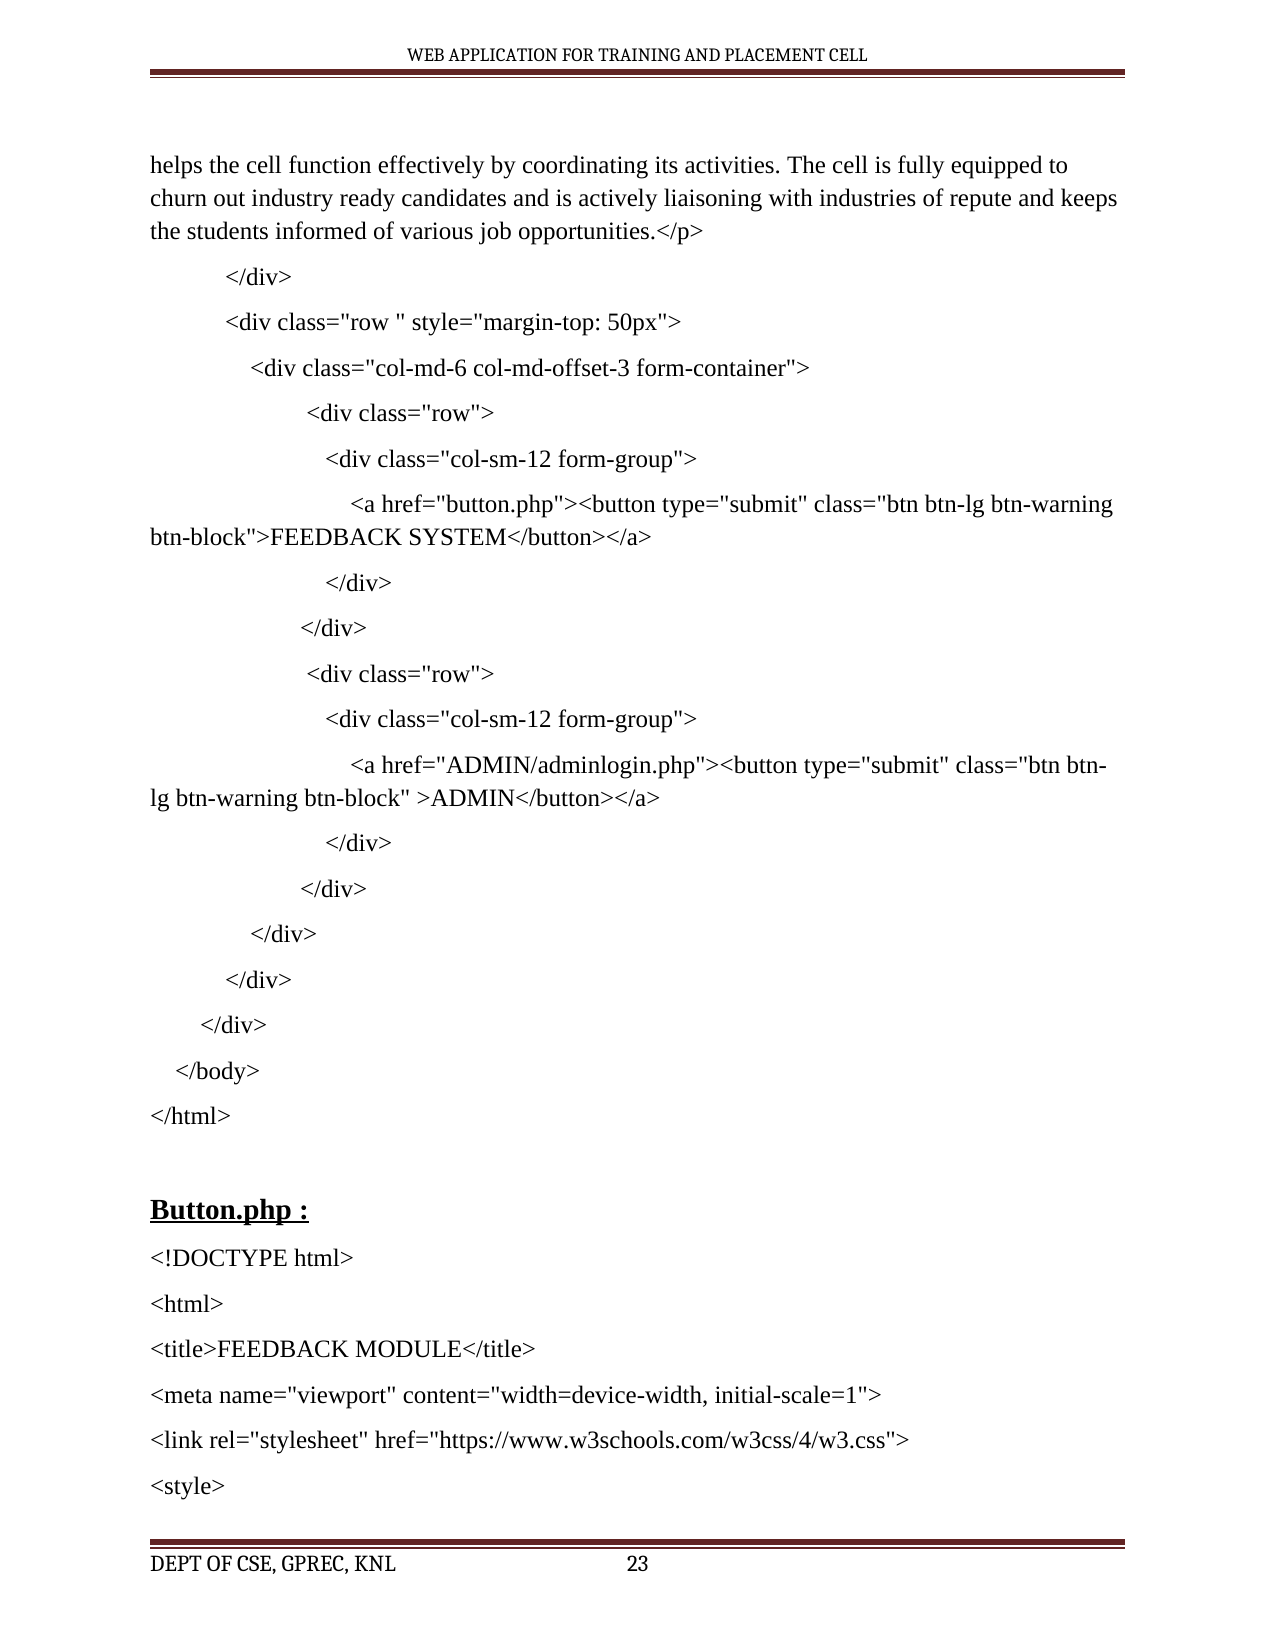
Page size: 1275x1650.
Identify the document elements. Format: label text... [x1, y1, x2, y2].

text </div> [150, 919, 1125, 948]
text </div> [150, 613, 1125, 642]
text </div> [150, 828, 1125, 857]
text <html> [150, 1289, 1125, 1318]
text </div> [150, 965, 1125, 994]
text </div> [150, 874, 1125, 903]
text <meta name="viewport" content="width=device-width, initial-scale=1"> [150, 1380, 1125, 1409]
text <link rel="stylesheet" href="https://www.w3schools.com/w3css/4/w3.css"> [150, 1426, 1125, 1454]
text <title>FEEDBACK MODULE</title> [150, 1334, 1125, 1363]
text </div> [150, 568, 1125, 596]
text <a href="button.php"><button type="submit" class="btn btn-lg btn-warning btn-block">FEEDBACK SYSTEM</button></a> [150, 489, 1125, 551]
text <a href="ADMIN/adminlogin.php"><button type="submit" class="btn btn-lg btn-warning btn-block" >ADMIN</button></a> [150, 750, 1125, 812]
text </body> [150, 1056, 1125, 1085]
text <!DOCTYPE html> [150, 1243, 1125, 1272]
text <style> [150, 1471, 1125, 1500]
text <div class="col-sm-12 form-group"> [150, 444, 1125, 472]
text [150, 150, 1125, 245]
text </div> [150, 1010, 1125, 1039]
text <div class="row " style="margin-top: 50px"> [150, 307, 1125, 336]
text <div class="row"> [150, 659, 1125, 687]
text </html> [150, 1101, 1125, 1130]
text </div> [150, 262, 1125, 290]
text Button.php : [150, 1192, 1125, 1226]
text <div class="col-md-6 col-md-offset-3 form-container"> [150, 353, 1125, 381]
text <div class="col-sm-12 form-group"> [150, 704, 1125, 733]
text <div class="row"> [150, 398, 1125, 427]
